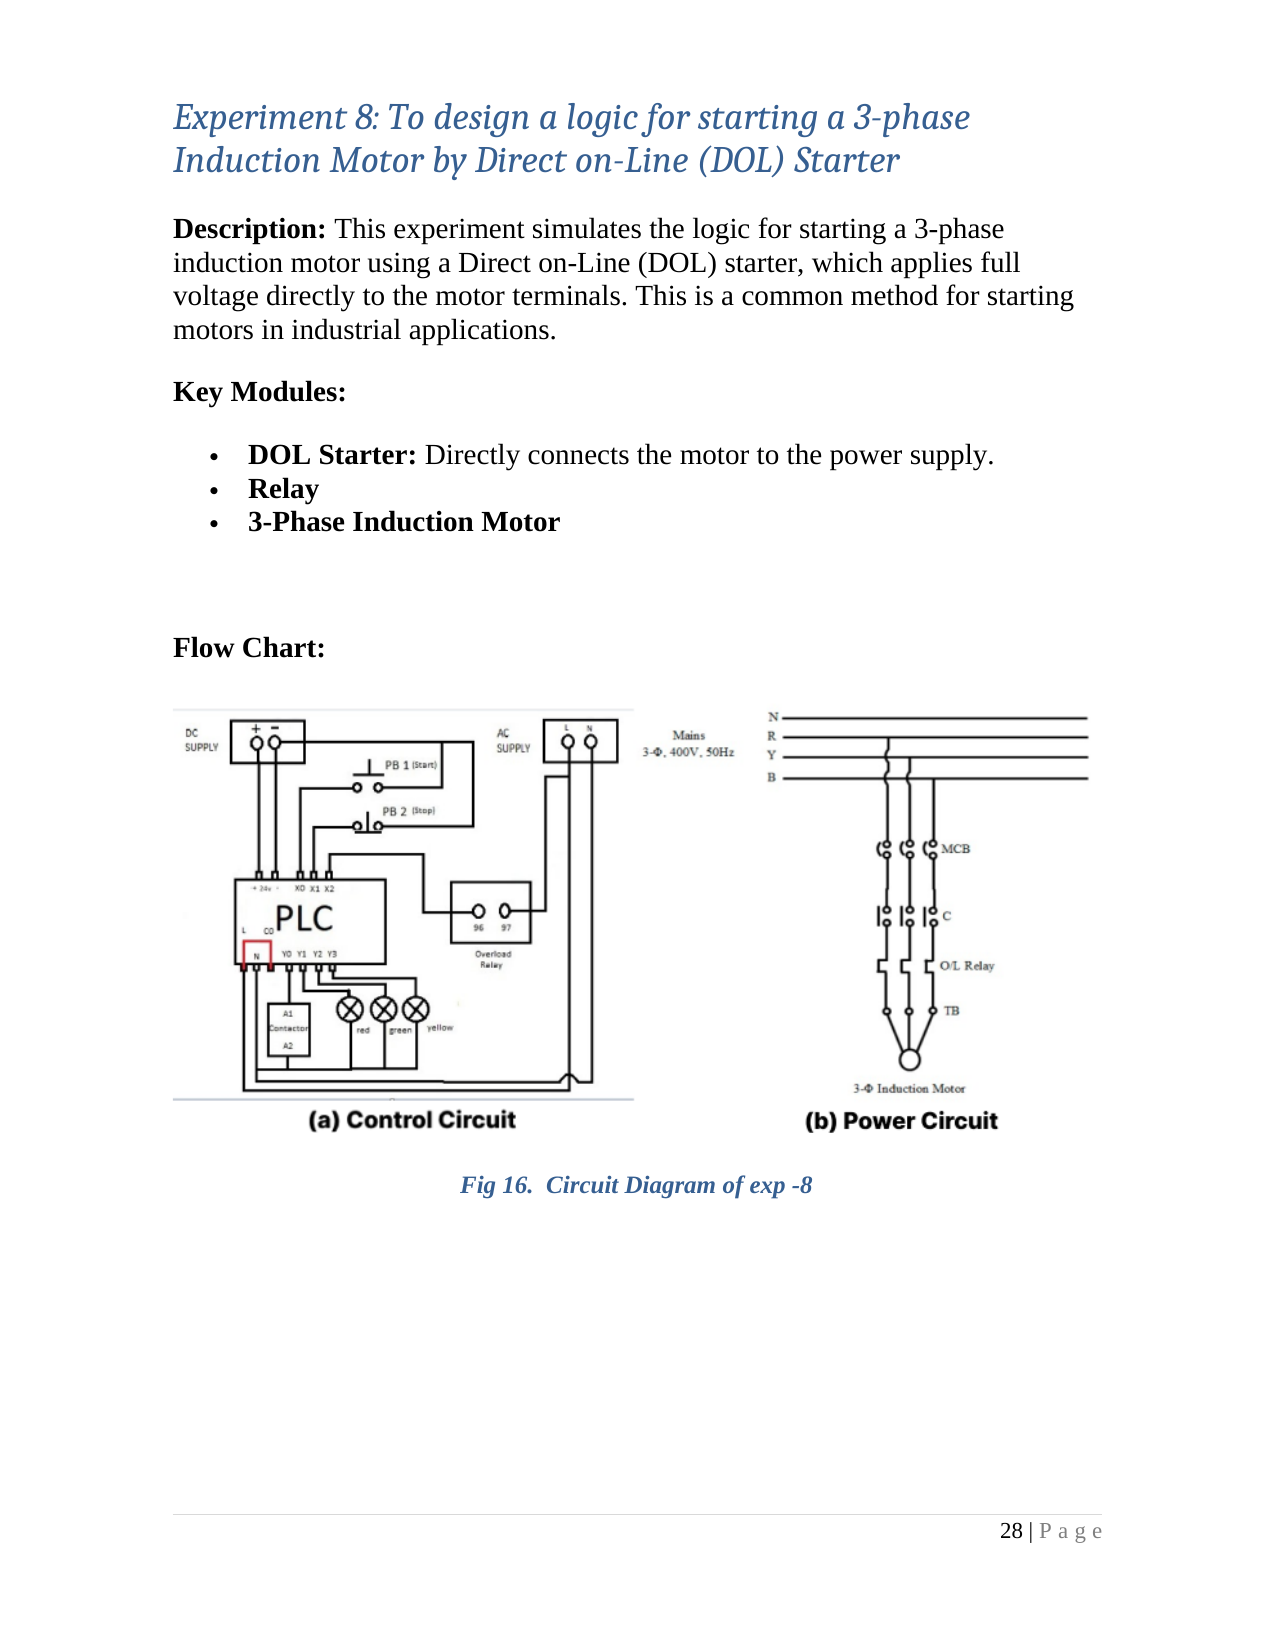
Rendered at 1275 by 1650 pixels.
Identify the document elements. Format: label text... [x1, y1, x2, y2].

text Fig 16. Circuit Diagram of exp -8 [173, 1170, 1102, 1199]
list 3-Phase Induction Motor [210, 504, 1102, 538]
subtitle Experiment 8: To design a logic for starting a 3-phase Induction Motor by Direct on-Line (DOL) Starter [173, 96, 1102, 182]
picture [172, 692, 1103, 1142]
text Description: This experiment simulates the logic for starting a 3-phase induction motor using a Direct on-Line (DOL) starter, which applies full voltage directly to the motor terminals. This is a common method for starting motors in industrial applications. [173, 211, 1102, 345]
list DOL Starter: Directly connects the motor to the power supply. [210, 437, 1102, 471]
text Flow Chart: [173, 630, 1102, 663]
list Relay [210, 471, 1102, 504]
text Key Modules: [173, 374, 1102, 408]
